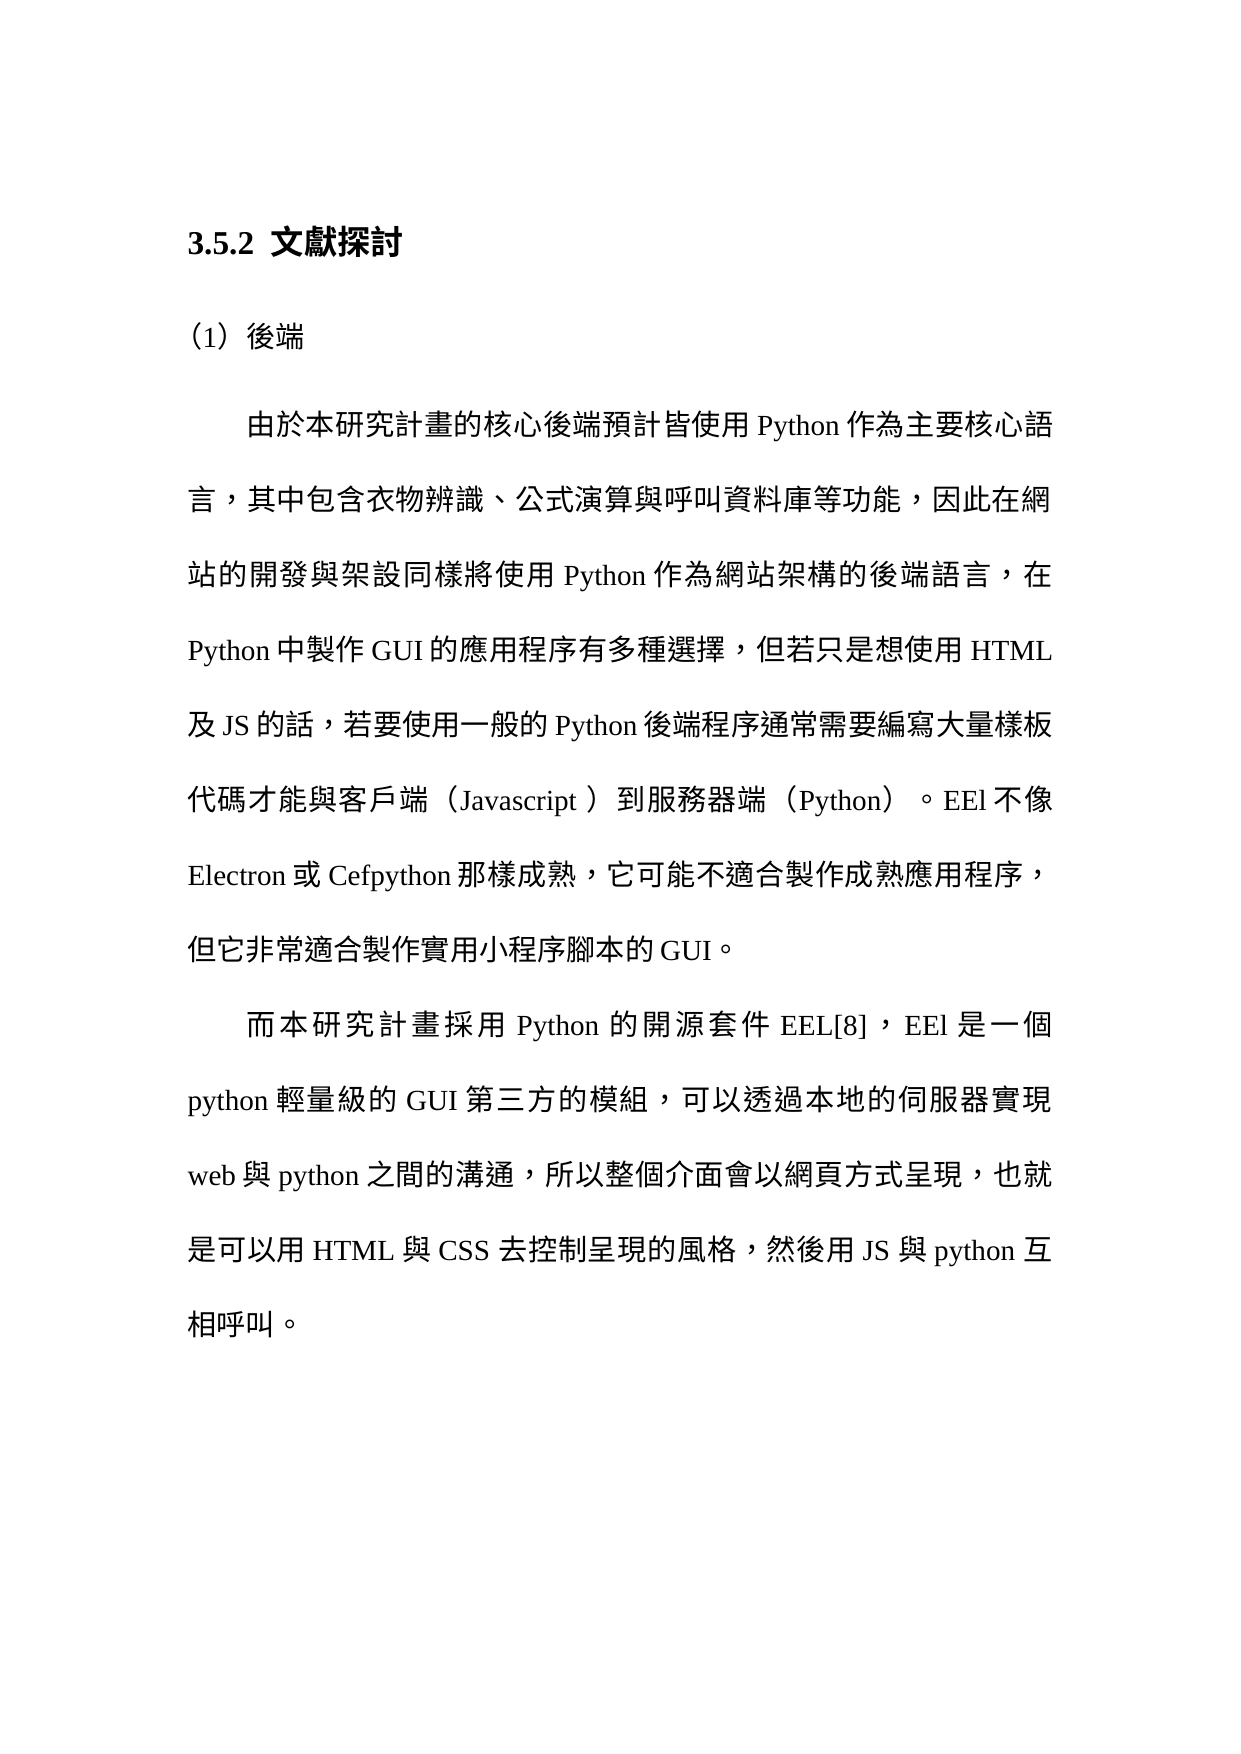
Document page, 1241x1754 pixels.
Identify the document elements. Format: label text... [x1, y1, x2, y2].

subtitle 文獻探討 [187, 202, 1053, 277]
text 而本研究計畫採用Python的開源套件EEL[8]，EEl是一個python輕量級的GUI第三方的模組，可以透過本地的伺服器實現web與python之間的溝通，所以整個介面會以網頁方式呈現，也就是可以用HTML 與CSS 去控制呈現的風格，然後用JS 與python 互相呼叫。 [187, 985, 1053, 1360]
text 由於本研究計畫的核心後端預計皆使用Python作為主要核心語言，其中包含衣物辨識、公式演算與呼叫資料庫等功能，因此在網站的開發與架設同樣將使用Python作為網站架構的後端語言，在Python中製作GUI的應用程序有多種選擇，但若只是想使用HTML及JS的話，若要使用一般的Python後端程序通常需要編寫大量樣板代碼才能與客戶端（Javascript ）到服務器端（Python）。EEl不像Electron或Cefpython那樣成熟，它可能不適合製作成熟應用程序，但它非常適合製作實用小程序腳本的GUI。 [187, 385, 1053, 985]
list 後端 [187, 297, 1053, 372]
